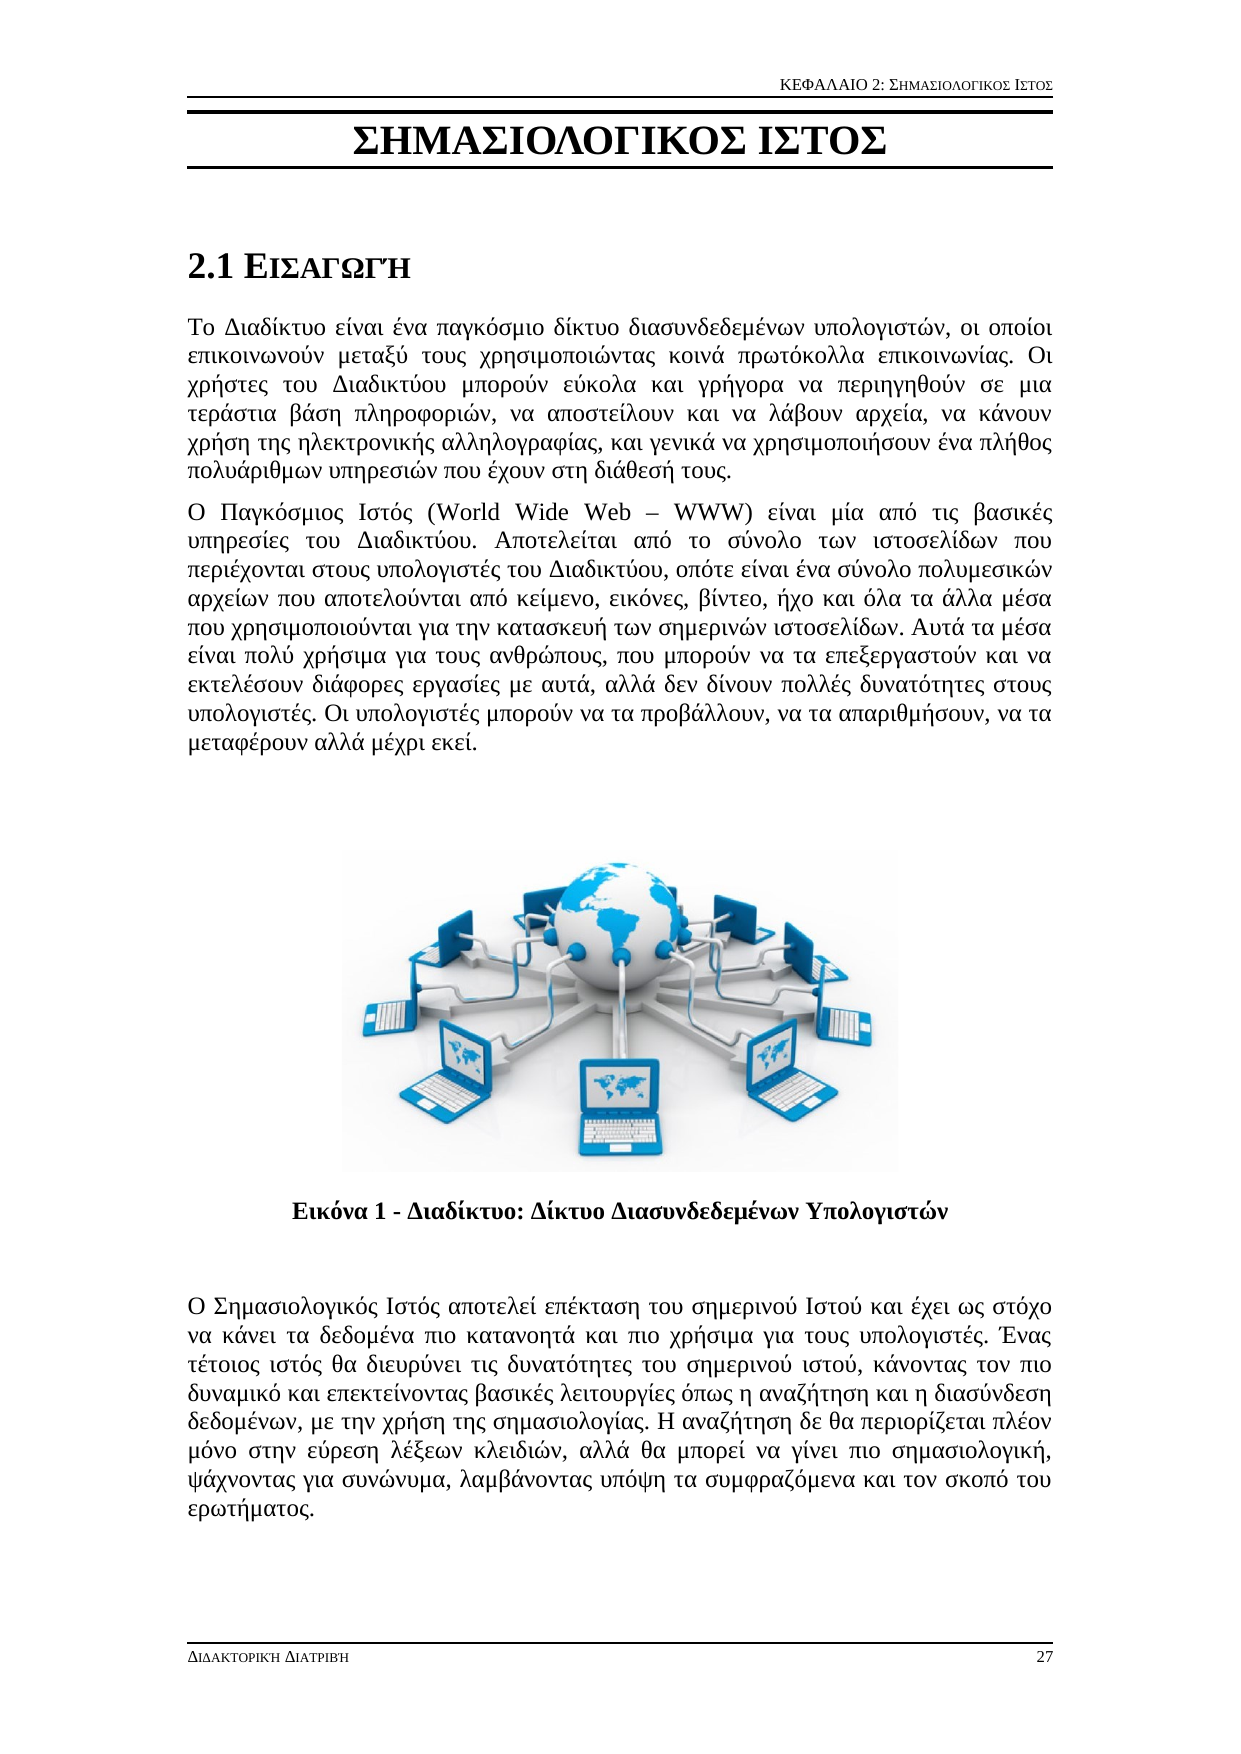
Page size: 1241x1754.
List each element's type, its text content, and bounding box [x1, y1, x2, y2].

title ΣΗΜΑΣΙΟΛΟΓΙΚΟΣ ΙΣΤΟΣ [187, 114, 1053, 166]
picture [341, 850, 899, 1172]
text Ο Σημασιολογικός Ιστός αποτελεί επέκταση του σημερινού Ιστού και έχει ως στόχο να κάνει τα δεδομένα πιο κατανοητά και πιο χρήσιμα για τους υπολογιστές. Ένας τέτοιος ιστός θα διευρύνει τις δυνατότητες του σημερινού ιστού, κάνοντας τον πιο δυναμικό και επεκτείνοντας βασικές λειτουργίες όπως η αναζήτηση και η διασύνδεση δεδομένων, με την χρήση της σημασιολογίας. Η αναζήτηση δε θα περιορίζεται πλέον μόνο στην εύρεση λέξεων κλειδιών, αλλά θα μπορεί να γίνει πιο σημασιολογική, ψάχνοντας για συνώνυμα, λαμβάνοντας υπόψη τα συμφραζόμενα και τον σκοπό του ερωτήματος. [187, 1291, 1053, 1521]
text Το Διαδίκτυο είναι ένα παγκόσμιο δίκτυο διασυνδεδεμένων υπολογιστών, οι οποίοι επικοινωνούν μεταξύ τους χρησιμοποιώντας κοινά πρωτόκολλα επικοινωνίας. Οι χρήστες του Διαδικτύου μπορούν εύκολα και γρήγορα να περιηγηθούν σε μια τεράστια βάση πληροφοριών, να αποστείλουν και να λάβουν αρχεία, να κάνουν χρήση της ηλεκτρονικής αλληλογραφίας, και γενικά να χρησιμοποιήσουν ένα πλήθος πολυάριθμων υπηρεσιών που έχουν στη διάθεσή τους. [187, 312, 1053, 484]
text Ο Παγκόσμιος Ιστός (World Wide Web – WWW) είναι μία από τις βασικές υπηρεσίες του Διαδικτύου. Αποτελείται από το σύνολο των ιστοσελίδων που περιέχονται στους υπολογιστές του Διαδικτύου, οπότε είναι ένα σύνολο πολυμεσικών αρχείων που αποτελούνται από κείμενο, εικόνες, βίντεο, ήχο και όλα τα άλλα μέσα που χρησιμοποιούνται για την κατασκευή των σημερινών ιστοσελίδων. Αυτά τα μέσα είναι πολύ χρήσιμα για τους ανθρώπους, που μπορούν να τα επεξεργαστούν και να εκτελέσουν διάφορες εργασίες με αυτά, αλλά δεν δίνουν πολλές δυνατότητες στους υπολογιστές. Οι υπολογιστές μπορούν να τα προβάλλουν, να τα απαριθμήσουν, να τα μεταφέρουν αλλά μέχρι εκεί. [187, 497, 1053, 756]
subtitle Εισαγωγή [187, 244, 1053, 287]
